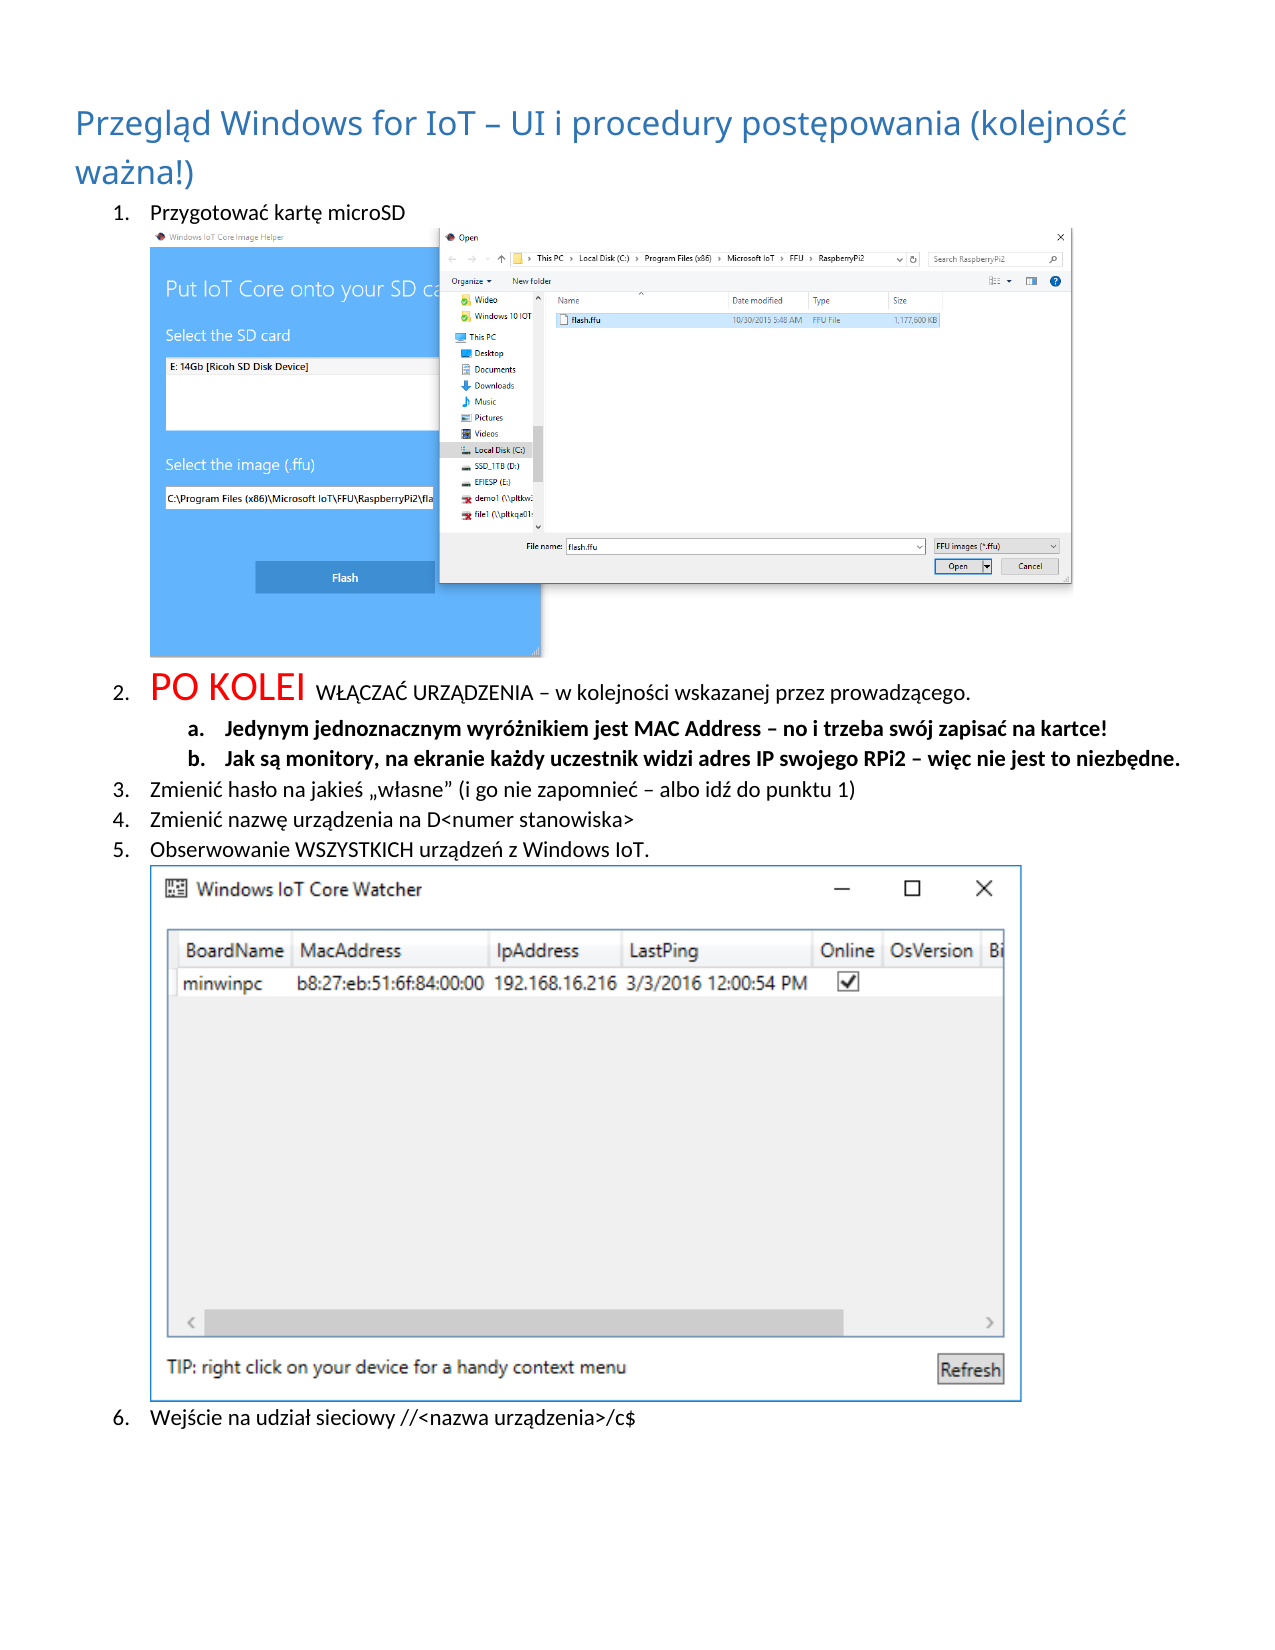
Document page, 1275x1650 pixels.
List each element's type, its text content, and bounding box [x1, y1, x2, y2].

picture [150, 228, 1074, 658]
list Jedynym jednoznacznym wyróżnikiem jest MAC Address – no i trzeba swój zapisać na kartce! [187, 714, 1200, 742]
list Jak są monitory, na ekranie każdy uczestnik widzi adres IP swojego RPi2 – więc nie jest to niezbędne. [187, 744, 1200, 773]
subtitle Przegląd Windows for IoT – UI i procedury postępowania (kolejność ważna!) [75, 100, 1200, 194]
list Zmienić hasło na jakieś „własne” (i go nie zapomnieć – albo idź do punktu 1) [112, 775, 1200, 803]
picture [150, 865, 1022, 1402]
list Zmienić nazwę urządzenia na D<numer stanowiska> [112, 805, 1200, 833]
list Wejście na udział sieciowy //<nazwa urządzenia>/c$ [112, 1403, 1200, 1431]
list PO KOLEI WŁĄCZAĆ URZĄDZENIA – w kolejności wskazanej przez prowadzącego. [112, 659, 1200, 710]
